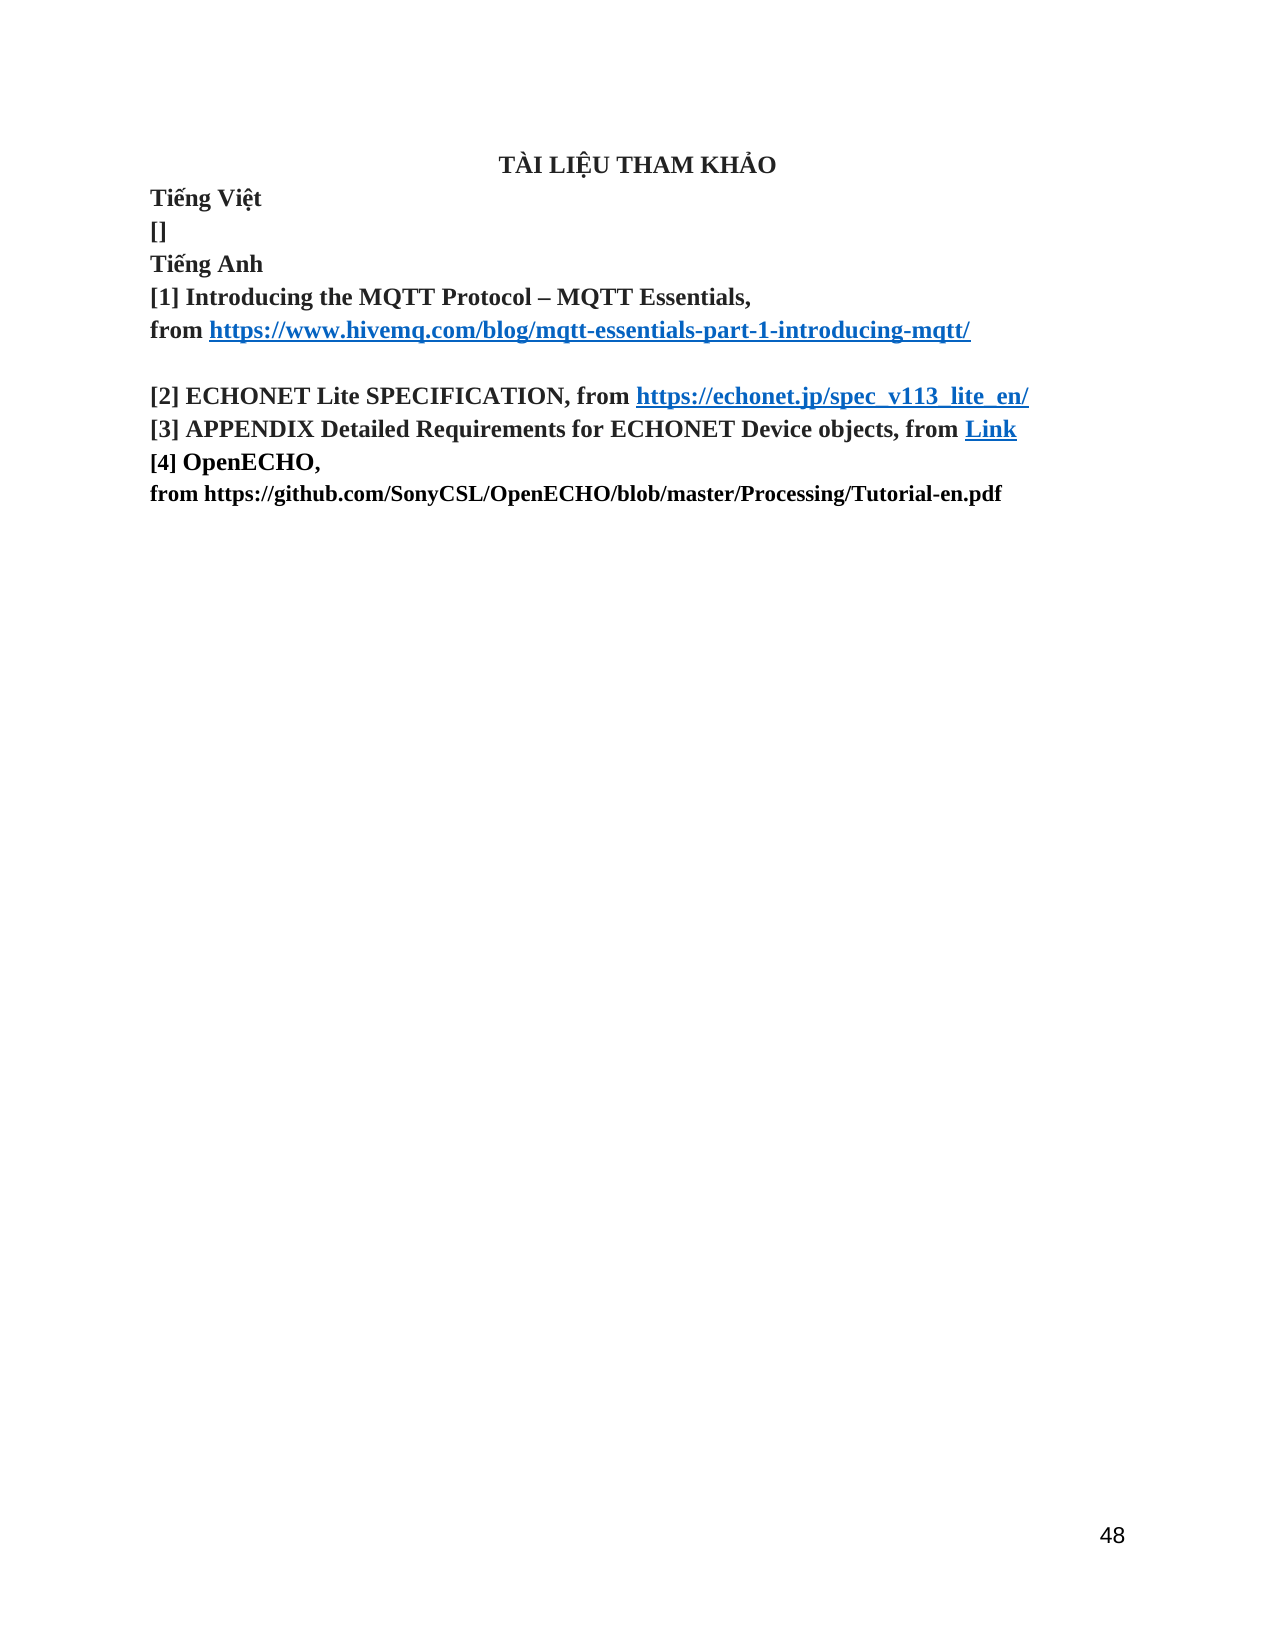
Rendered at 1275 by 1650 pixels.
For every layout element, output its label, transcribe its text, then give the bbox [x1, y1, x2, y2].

text [2] ECHONET Lite SPECIFICATION, from https://echonet.jp/spec_v113_lite_en/ [150, 381, 1125, 410]
text TÀI LIỆU THAM KHẢO [150, 150, 1125, 179]
text from https://www.hivemq.com/blog/mqtt-essentials-part-1-introducing-mqtt/ [150, 315, 1125, 344]
text Tiếng Việt [150, 183, 1125, 212]
text [3] APPENDIX Detailed Requirements for ECHONET Device objects, from Link [150, 414, 1125, 443]
text Tiếng Anh [150, 249, 1125, 278]
text [1] Introducing the MQTT Protocol – MQTT Essentials, [150, 282, 1125, 311]
text from https://github.com/SonyCSL/OpenECHO/blob/master/Processing/Tutorial-en.pdf [150, 480, 1125, 507]
text [4] OpenECHO, [150, 447, 1125, 476]
text [] [150, 216, 1125, 245]
